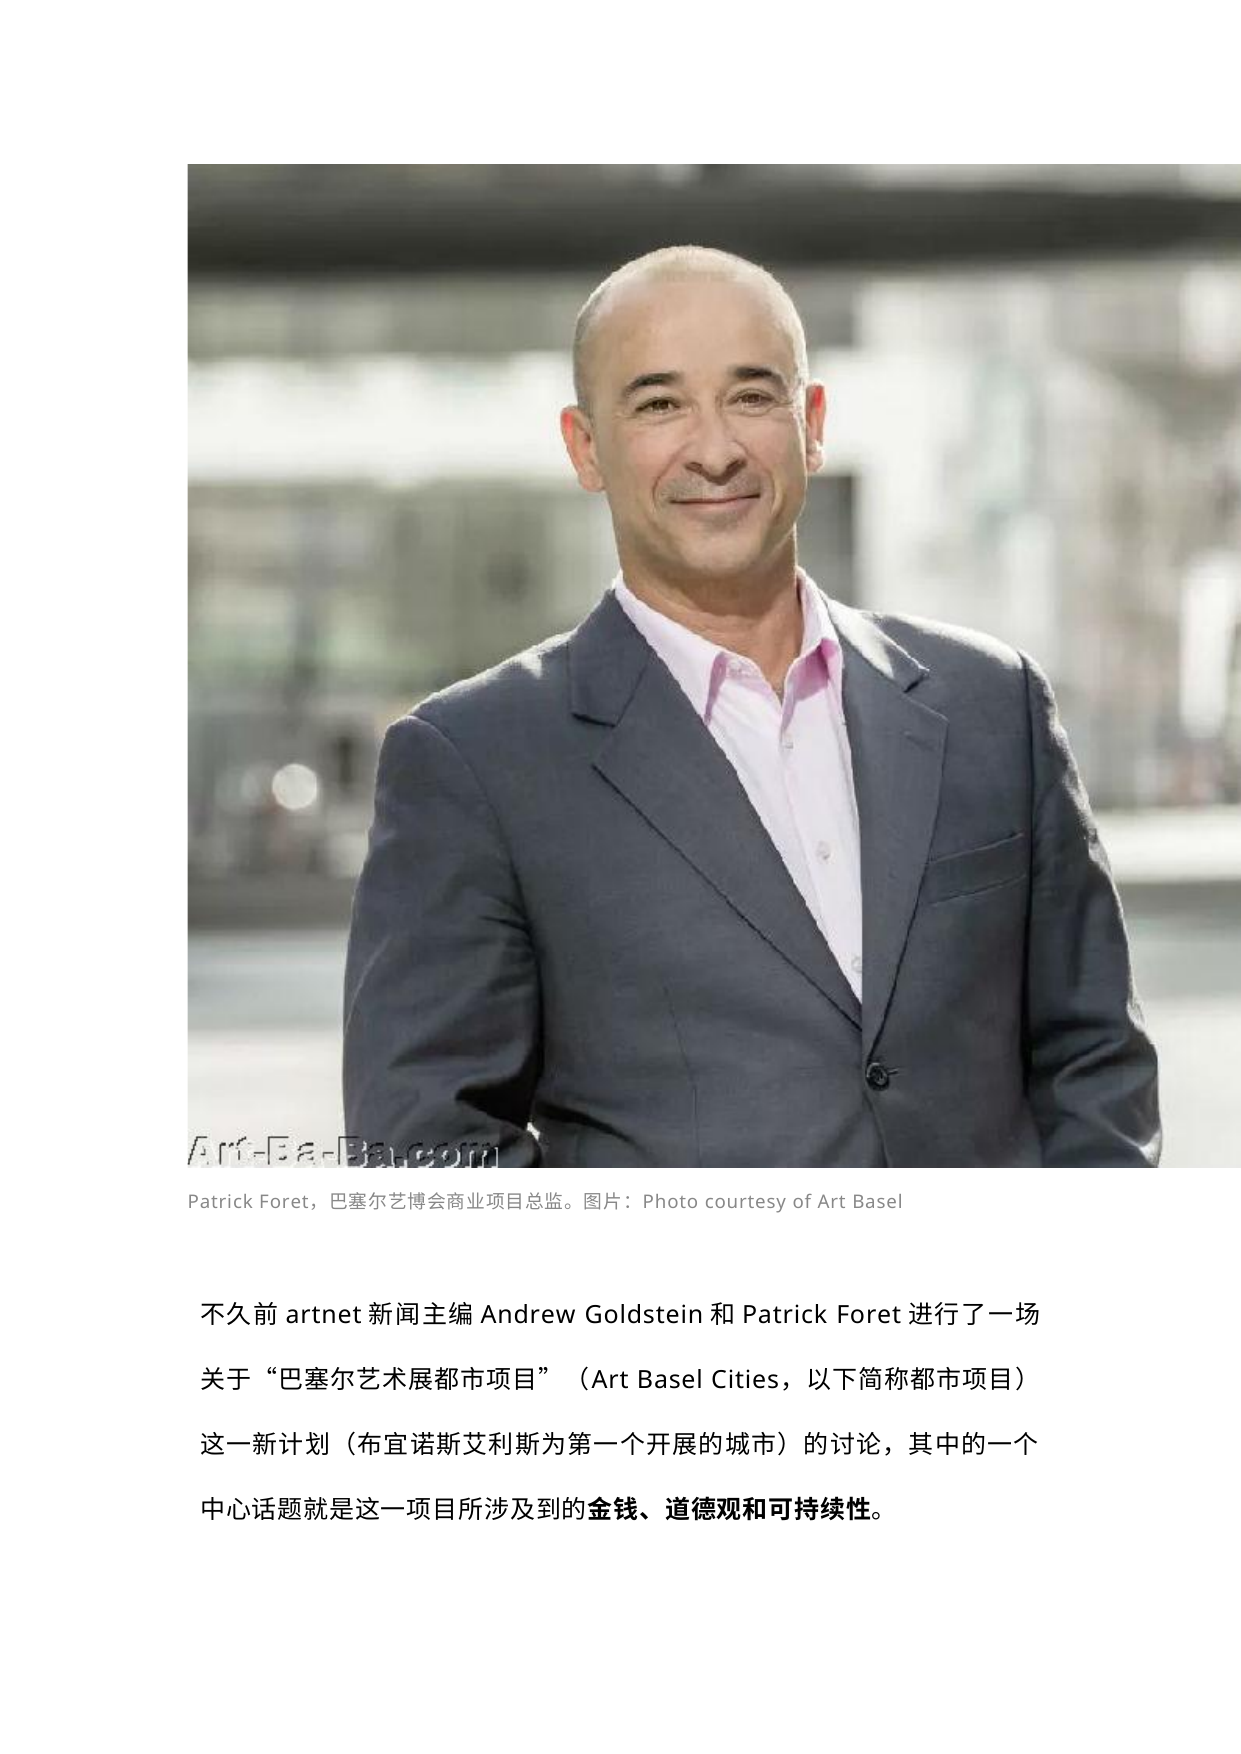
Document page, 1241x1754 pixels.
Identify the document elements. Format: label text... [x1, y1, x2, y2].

text Patrick Foret，巴塞尔艺博会商业项目总监。图片：Photo courtesy of Art Basel [187, 1184, 1053, 1217]
text 不久前artnet新闻主编Andrew Goldstein和Patrick Foret进行了一场关于“巴塞尔艺术展都市项目”（Art Basel Cities，以下简称都市项目）这一新计划（布宜诺斯艾利斯为第一个开展的城市）的讨论，其中的一个中心话题就是这一项目所涉及到的金钱、道德观和可持续性。 [200, 1280, 1040, 1540]
picture [187, 164, 1241, 1168]
